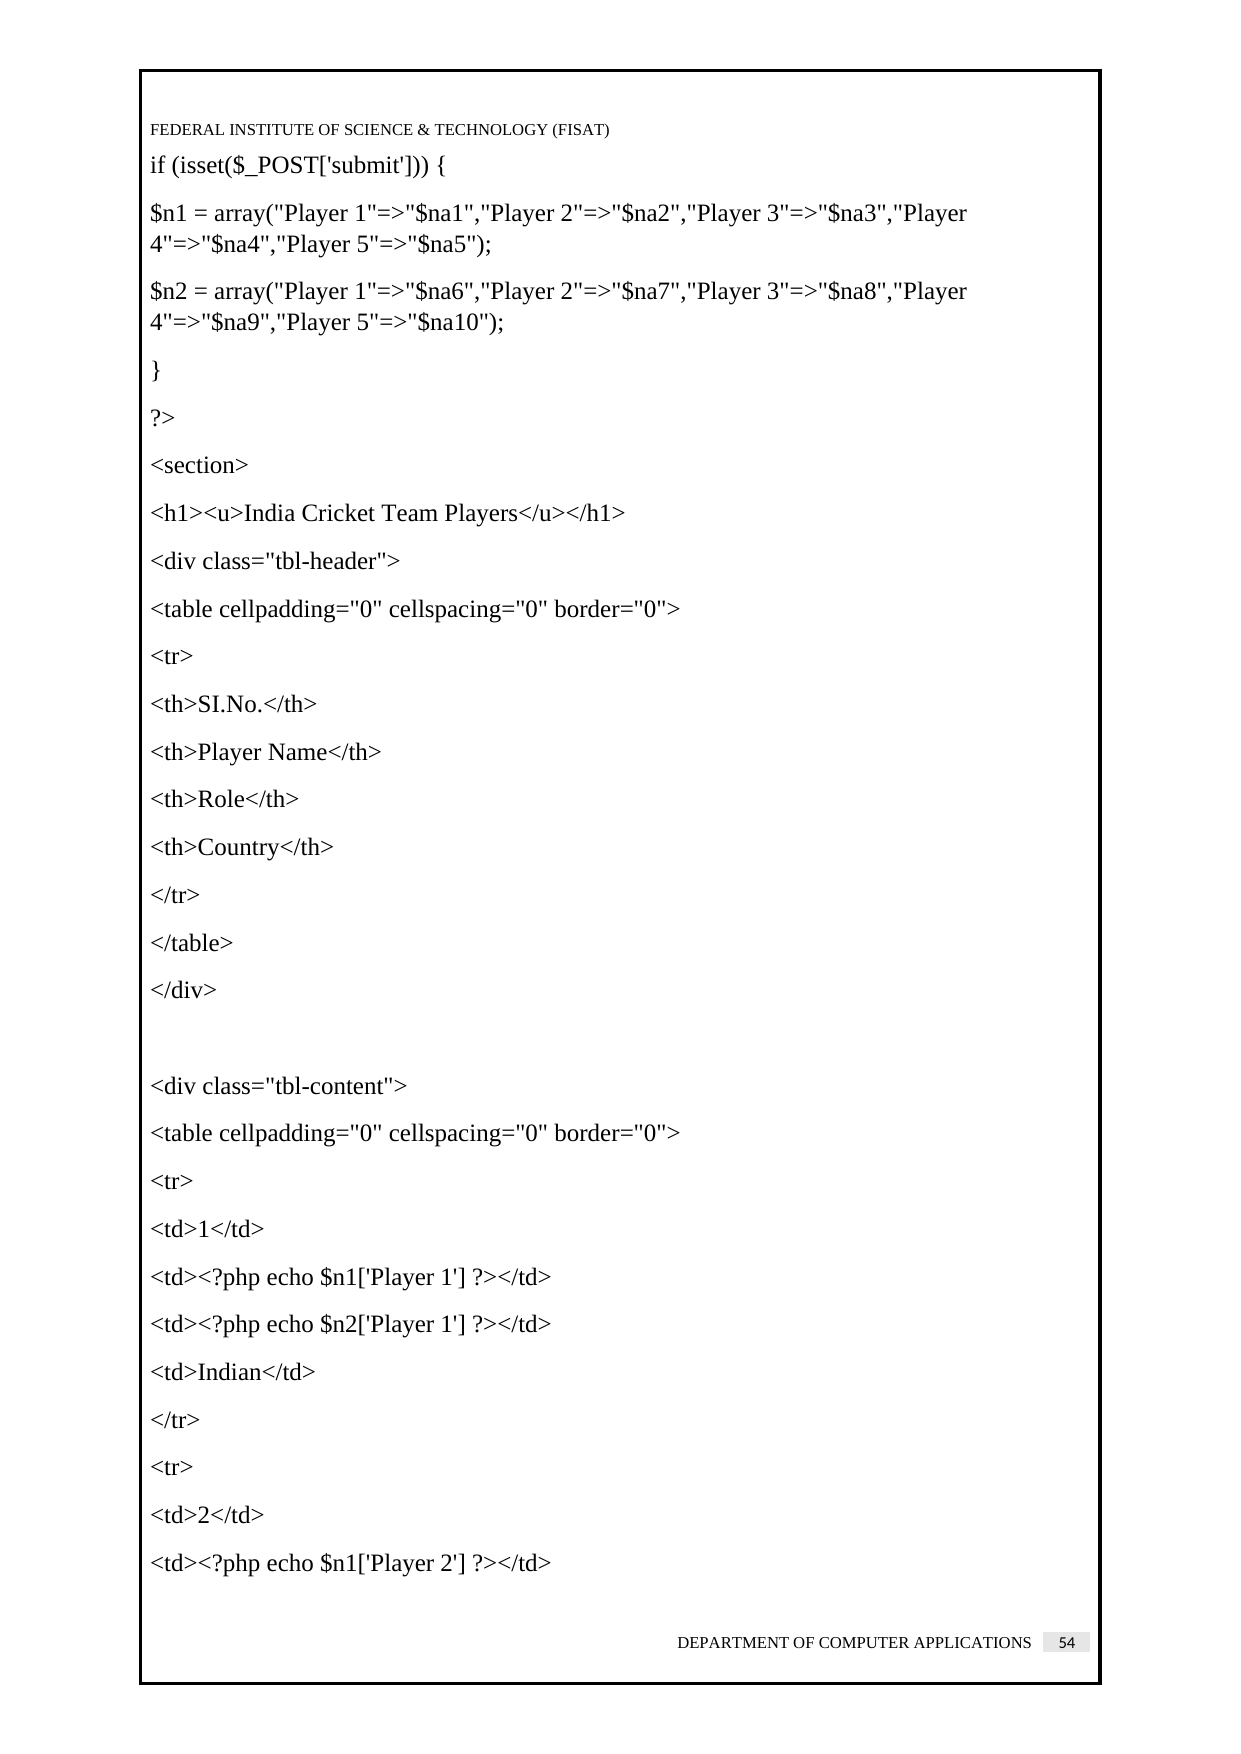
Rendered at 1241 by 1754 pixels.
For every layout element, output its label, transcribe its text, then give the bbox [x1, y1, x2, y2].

text <th>Country</th> [150, 832, 1090, 861]
text <tr> [150, 1166, 1090, 1195]
text <td><?php echo $n1['Player 2'] ?></td> [150, 1548, 1090, 1577]
text <tr> [150, 641, 1090, 670]
text <table cellpadding="0" cellspacing="0" border="0"> [150, 1118, 1090, 1147]
text <th>Player Name</th> [150, 737, 1090, 766]
text if (isset($_POST['submit'])) { [150, 150, 1090, 179]
text <tr> [150, 1452, 1090, 1481]
text } [150, 355, 1090, 384]
text ?> [150, 403, 1090, 432]
text <h1><u>India Cricket Team Players</u></h1> [150, 498, 1090, 527]
text <div class="tbl-content"> [150, 1071, 1090, 1099]
text </tr> [150, 1405, 1090, 1433]
text <td>2</td> [150, 1500, 1090, 1529]
text $n2 = array("Player 1"=>"$na6","Player 2"=>"$na7","Player 3"=>"$na8","Player 4"=>"$na9","Player 5"=>"$na10"); [150, 276, 1090, 336]
text <td>1</td> [150, 1214, 1090, 1243]
text <div class="tbl-header"> [150, 546, 1090, 575]
text </div> [150, 975, 1090, 1004]
text </table> [150, 928, 1090, 956]
text <td><?php echo $n2['Player 1'] ?></td> [150, 1309, 1090, 1338]
text <th>SI.No.</th> [150, 689, 1090, 718]
text <td><?php echo $n1['Player 1'] ?></td> [150, 1262, 1090, 1290]
text </tr> [150, 880, 1090, 909]
text <td>Indian</td> [150, 1357, 1090, 1386]
text <th>Role</th> [150, 784, 1090, 813]
text $n1 = array("Player 1"=>"$na1","Player 2"=>"$na2","Player 3"=>"$na3","Player 4"=>"$na4","Player 5"=>"$na5"); [150, 198, 1090, 257]
text <section> [150, 451, 1090, 479]
text <table cellpadding="0" cellspacing="0" border="0"> [150, 594, 1090, 622]
